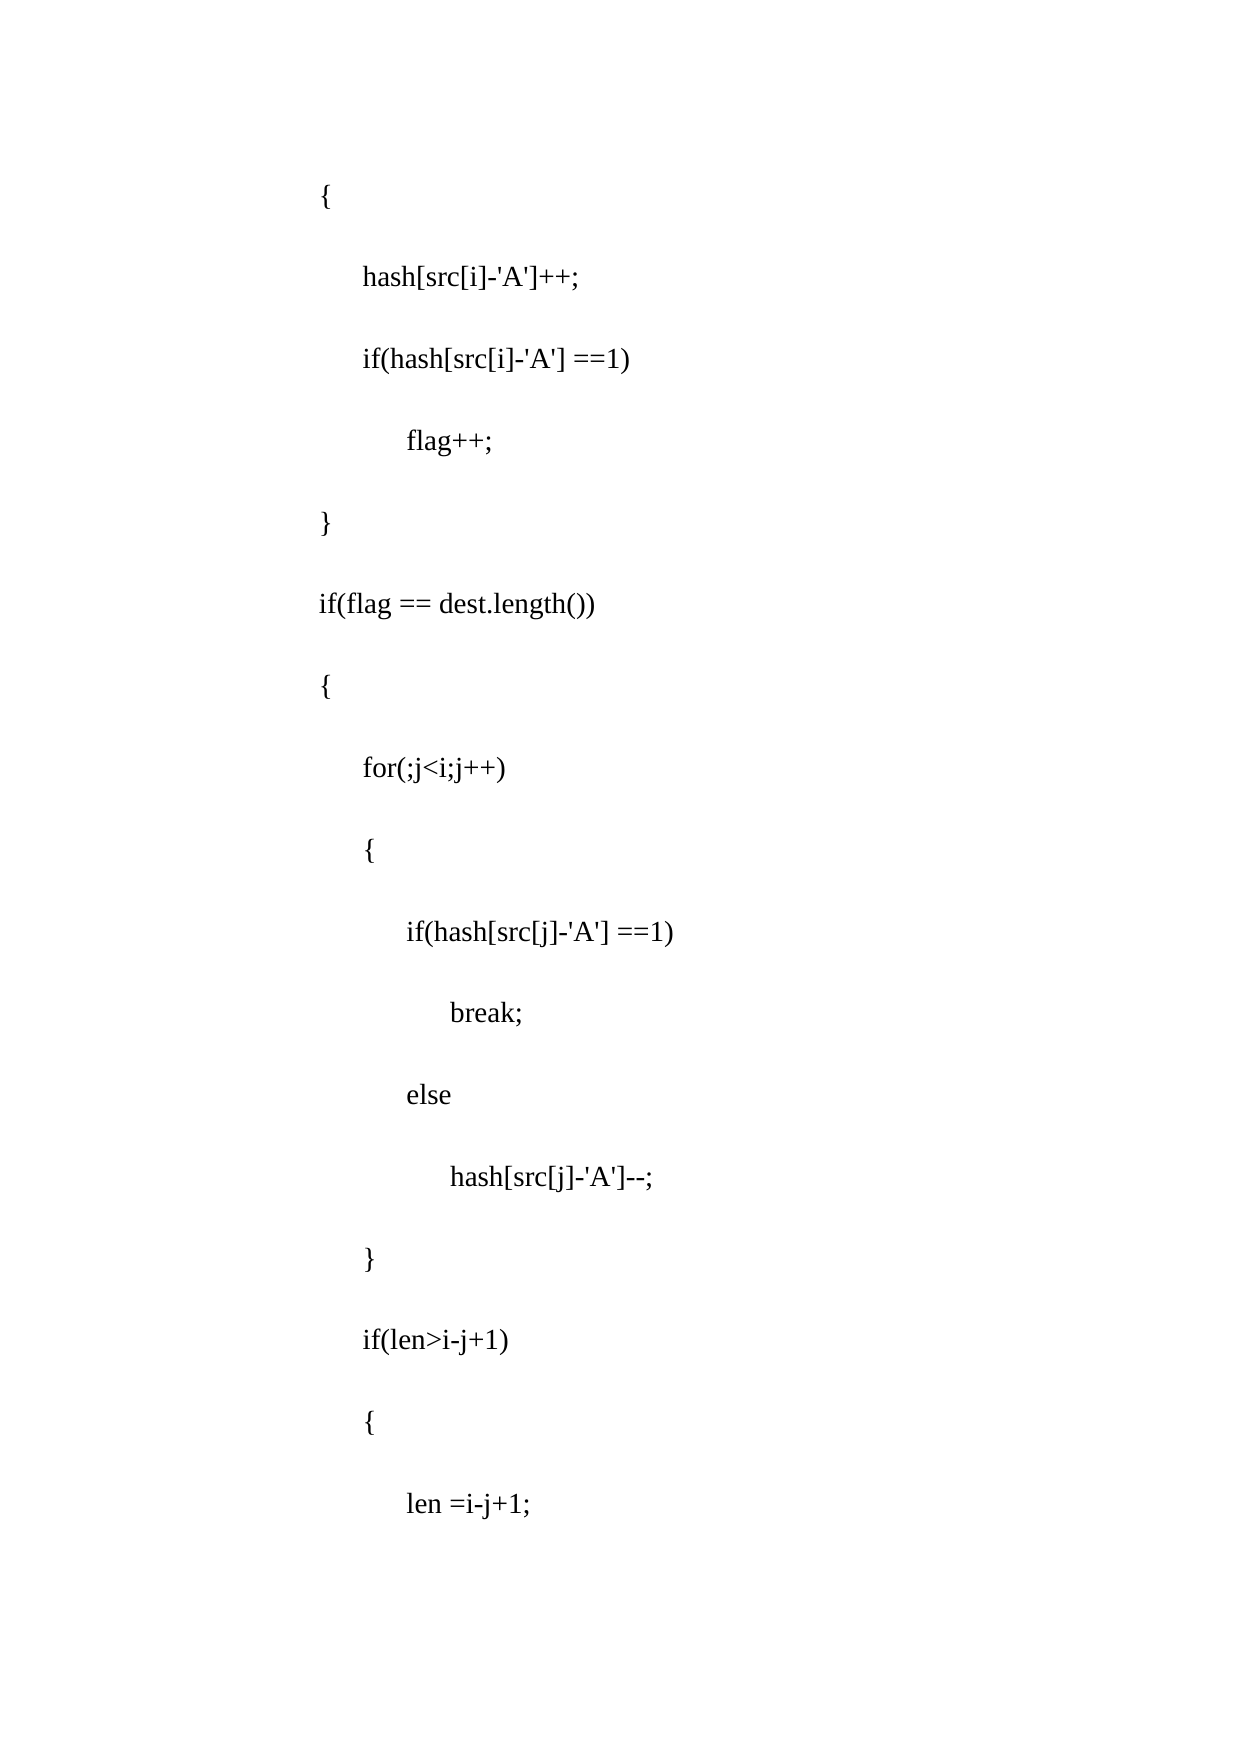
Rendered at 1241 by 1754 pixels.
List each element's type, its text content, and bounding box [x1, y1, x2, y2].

text { [246, 816, 1053, 881]
text { [246, 653, 1053, 718]
text len =i-j+1; [246, 1470, 1053, 1535]
text if(hash[src[j]-'A'] ==1) [246, 898, 1053, 963]
text } [246, 1225, 1053, 1290]
text } [246, 489, 1053, 554]
text flag++; [246, 407, 1053, 472]
text for(;j<i;j++) [246, 734, 1053, 799]
text if(hash[src[i]-'A'] ==1) [246, 326, 1053, 391]
text hash[src[j]-'A']--; [246, 1143, 1053, 1208]
text if(len>i-j+1) [246, 1307, 1053, 1372]
text if(flag == dest.length()) [246, 571, 1053, 636]
text else [246, 1061, 1053, 1126]
text break; [246, 980, 1053, 1045]
text hash[src[i]-'A']++; [246, 244, 1053, 309]
text { [246, 162, 1053, 227]
text { [246, 1388, 1053, 1453]
